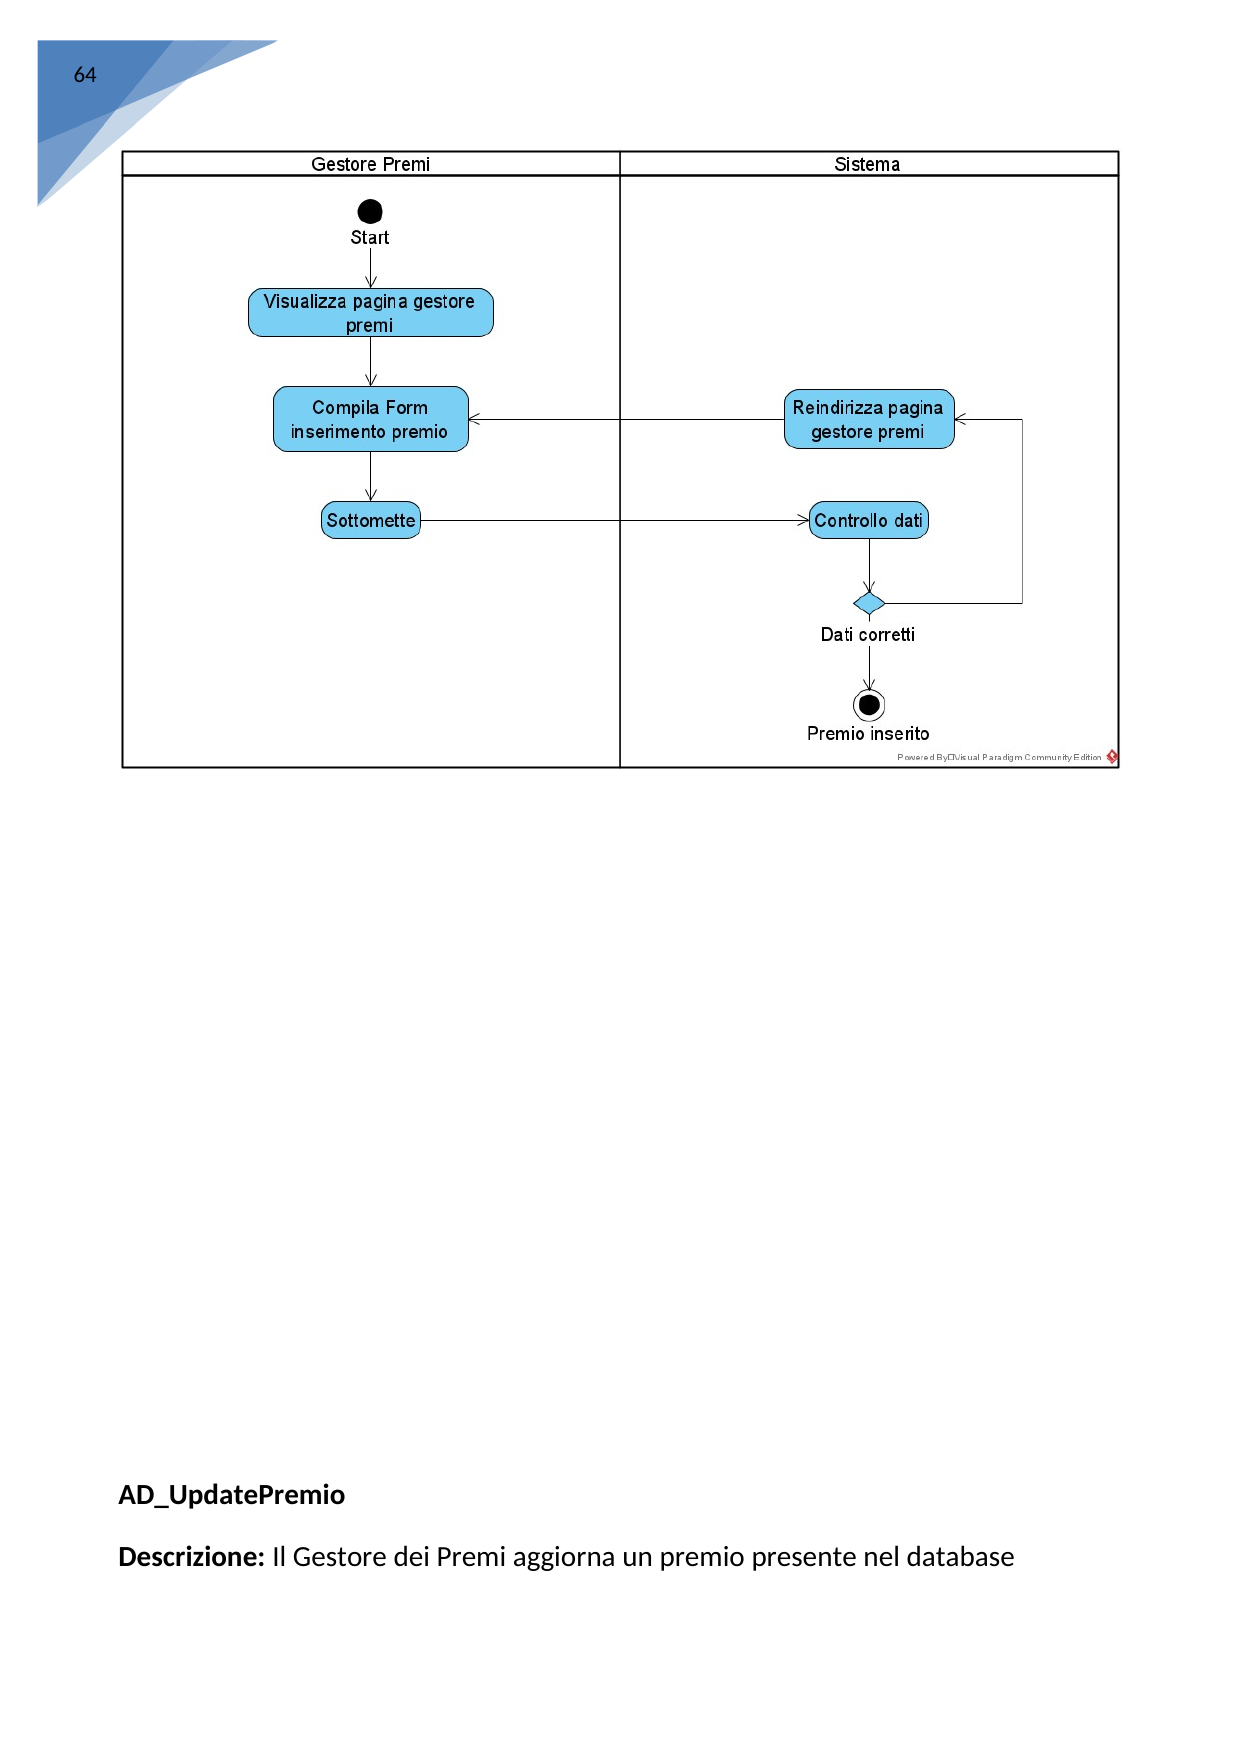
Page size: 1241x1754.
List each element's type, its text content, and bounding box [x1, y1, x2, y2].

text Descrizione: Il Gestore dei Premi aggiorna un premio presente nel database [118, 1538, 1122, 1574]
text AD_UpdatePremio [118, 1476, 1122, 1512]
picture [37, 40, 1123, 772]
